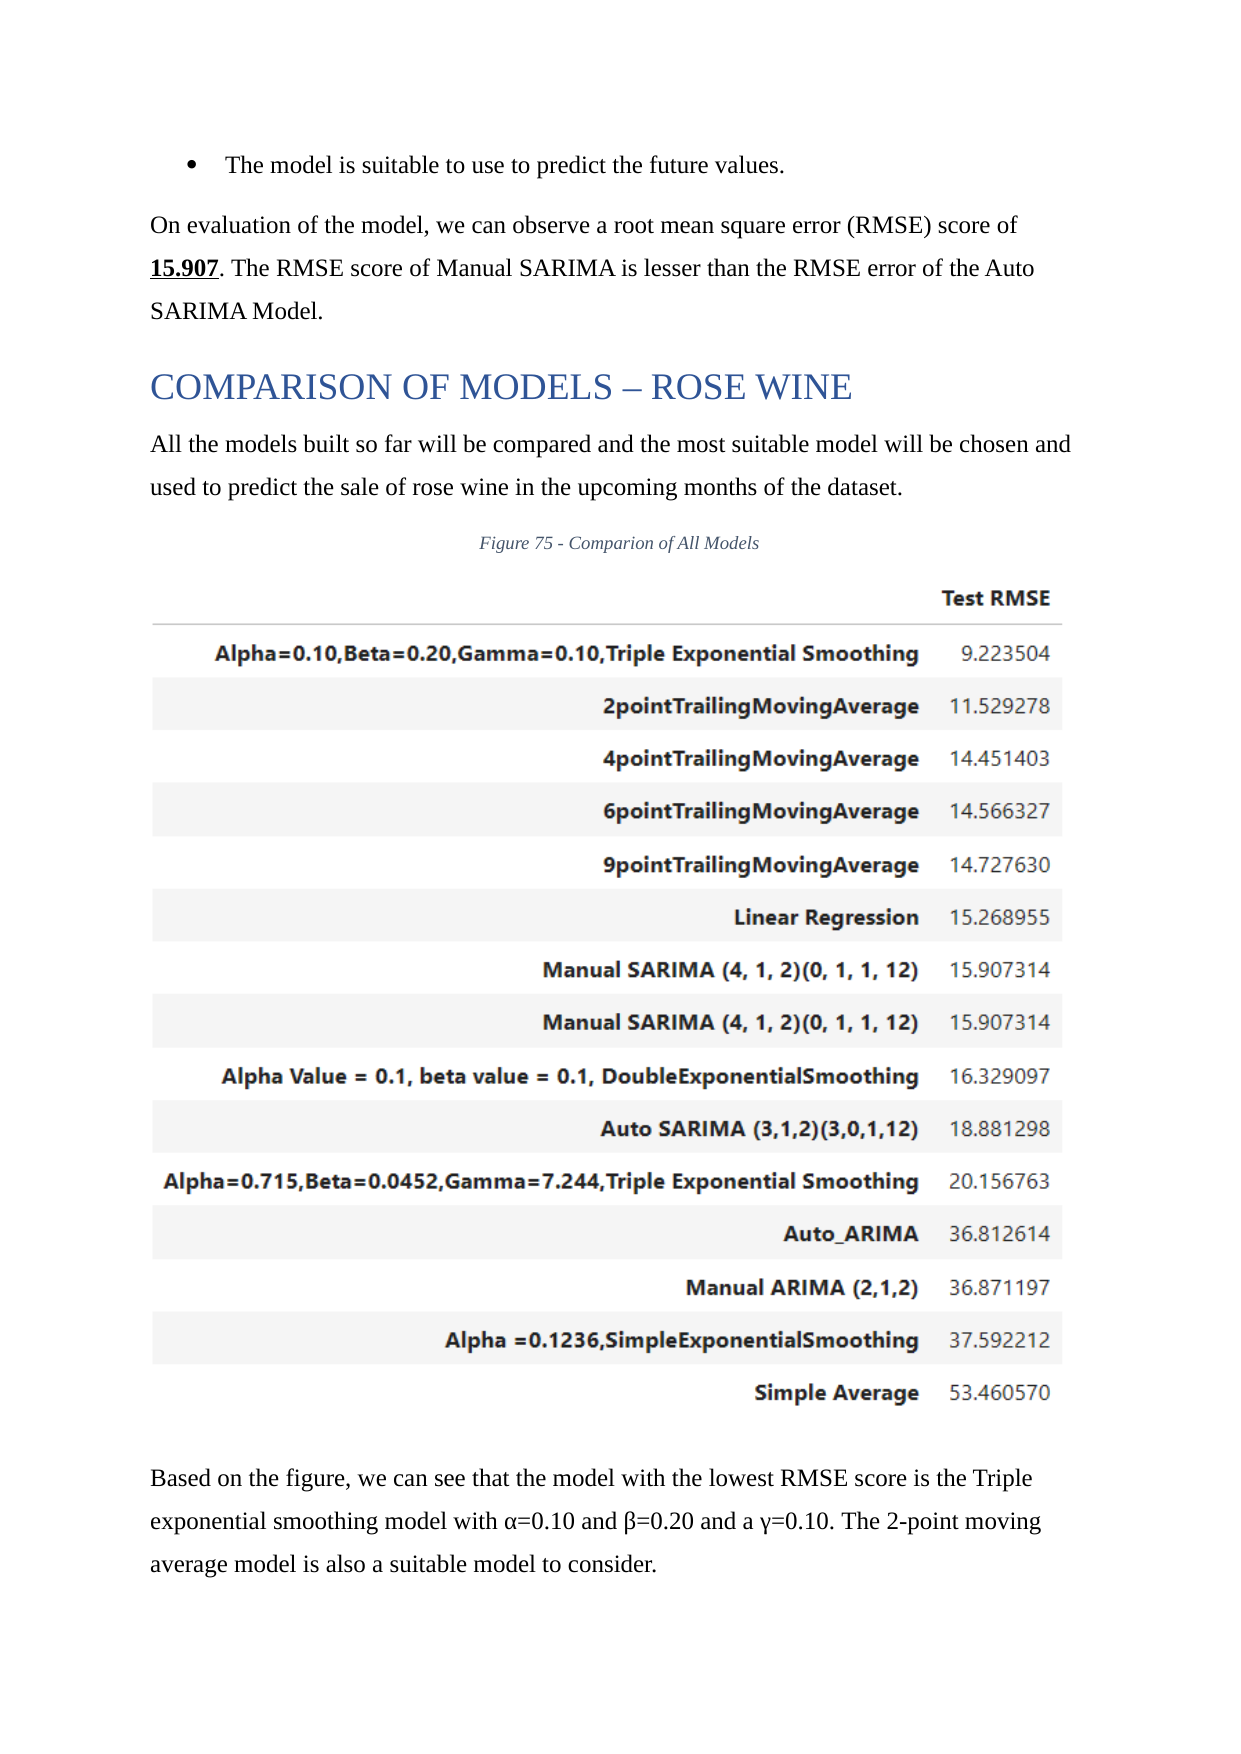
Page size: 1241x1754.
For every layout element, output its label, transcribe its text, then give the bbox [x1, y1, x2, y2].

picture [150, 574, 1090, 1432]
text Figure 75 - Comparion of All Models [150, 532, 1090, 553]
subtitle COMPARISON OF MODELS – ROSE WINE [150, 364, 1090, 407]
text On evaluation of the model, we can observe a root mean square error (RMSE) score of 15.907. The RMSE score of Manual SARIMA is lesser than the RMSE error of the Auto SARIMA Model. [150, 210, 1090, 325]
list The model is suitable to use to predict the future values. [187, 150, 1090, 179]
text Based on the figure, we can see that the model with the lowest RMSE score is the Triple exponential smoothing model with α=0.10 and β=0.20 and a γ=0.10. The 2-point moving average model is also a suitable model to consider. [150, 1463, 1090, 1578]
text All the models built so far will be compared and the most suitable model will be chosen and used to predict the sale of rose wine in the upcoming months of the dataset. [150, 429, 1090, 501]
